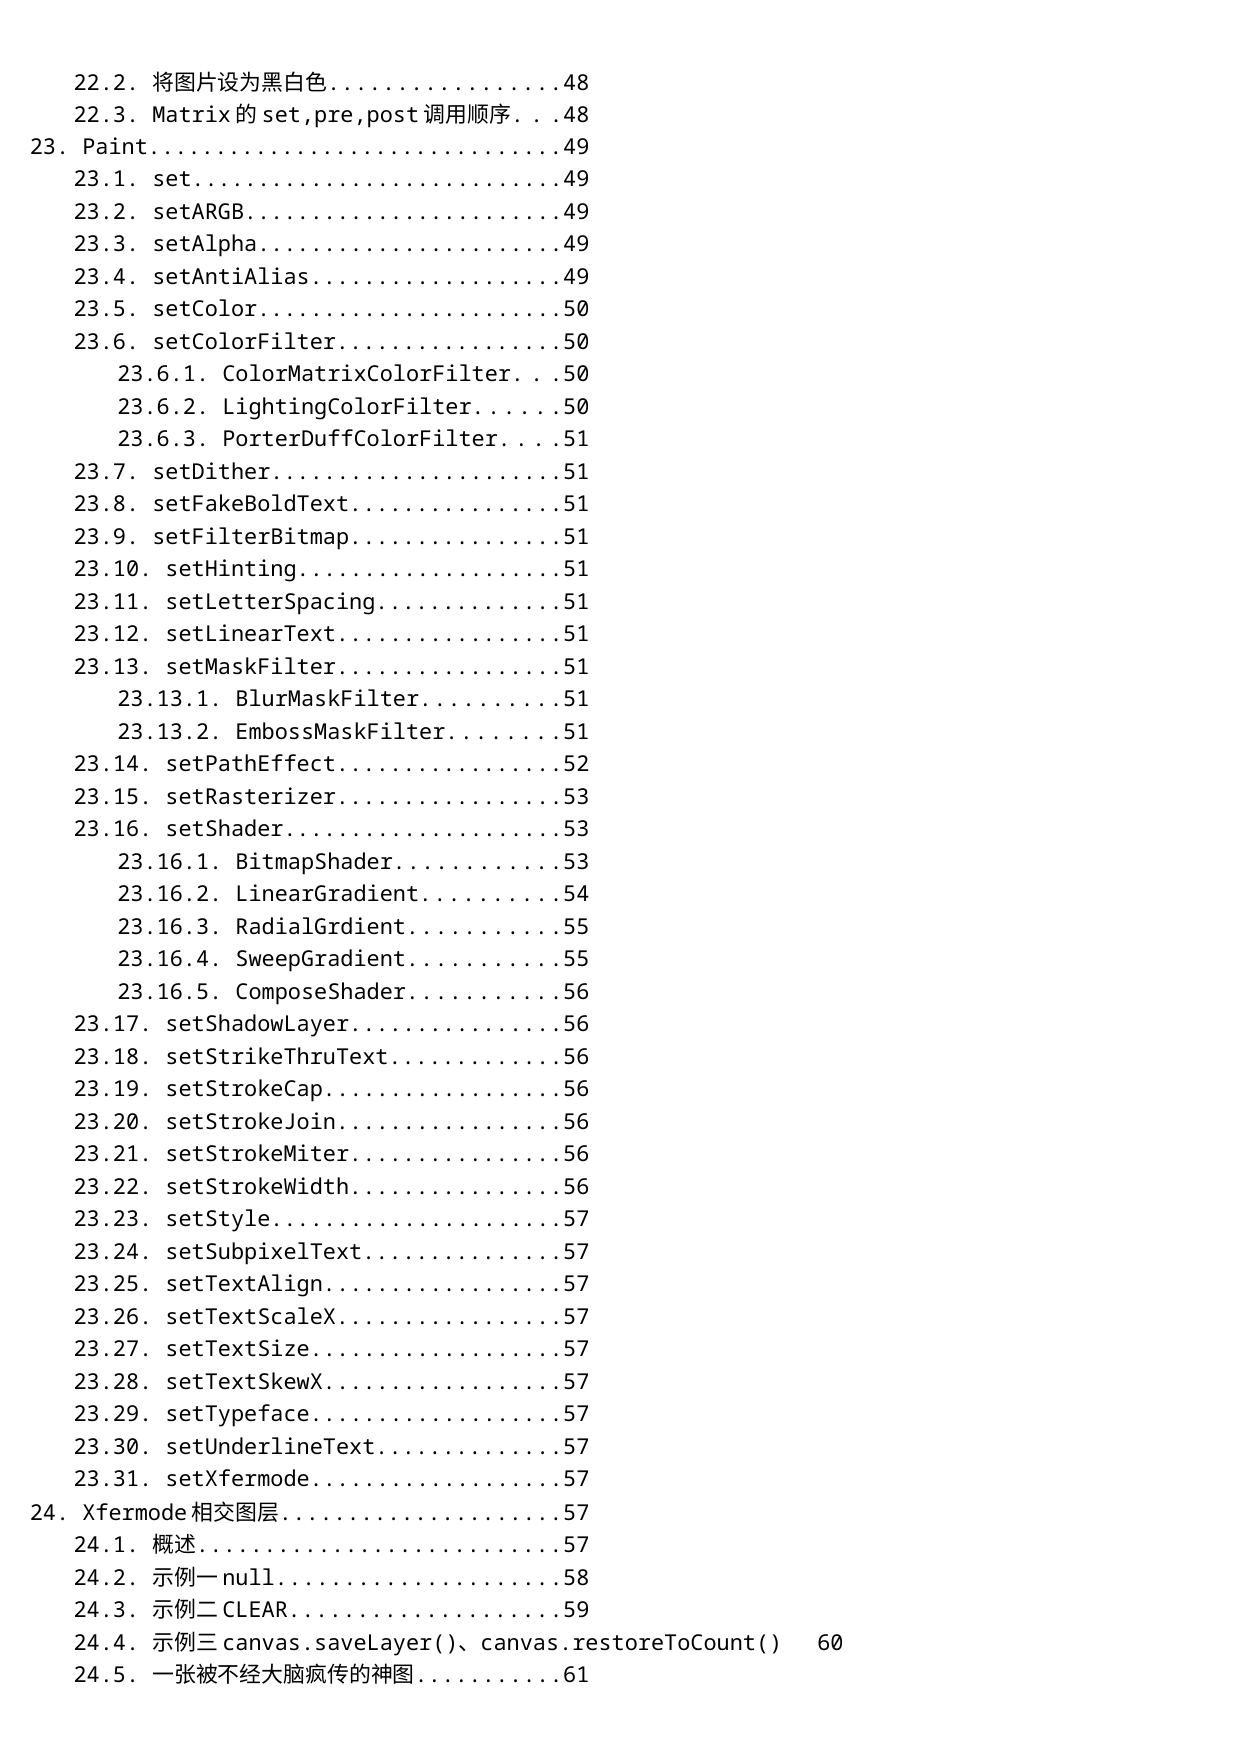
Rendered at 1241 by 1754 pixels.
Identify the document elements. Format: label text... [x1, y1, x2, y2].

text 23.16. setShader 53 [73, 812, 1211, 844]
text 23.12. setLinearText 51 [73, 617, 1211, 649]
text 23.11. setLetterSpacing 51 [73, 584, 1211, 617]
text 23.24. setSubpixelText 57 [73, 1234, 1211, 1267]
text 23.13. setMaskFilter 51 [73, 649, 1211, 682]
text 23.1. set 49 [73, 162, 1211, 194]
text 23.6.1. ColorMatrixColorFilter 50 [117, 357, 1211, 389]
text 23.13.1. BlurMaskFilter 51 [117, 682, 1211, 714]
text 23.16.3. RadialGrdient 55 [117, 909, 1211, 942]
text 23.16.2. LinearGradient 54 [117, 877, 1211, 909]
text 23.14. setPathEffect 52 [73, 747, 1211, 779]
text 23.20. setStrokeJoin 56 [73, 1104, 1211, 1137]
text 23.7. setDither 51 [73, 454, 1211, 487]
text 23.3. setAlpha 49 [73, 227, 1211, 259]
text 23.23. setStyle 57 [73, 1202, 1211, 1234]
text 23.16.5. ComposeShader 56 [117, 974, 1211, 1007]
text 23.15. setRasterizer 53 [73, 779, 1211, 812]
text 24. Xfermode相交图层 57 [29, 1494, 1211, 1527]
text 23.17. setShadowLayer 56 [73, 1007, 1211, 1039]
text 23.6.2. LightingColorFilter 50 [117, 389, 1211, 422]
text 23.16.1. BitmapShader 53 [117, 844, 1211, 877]
text 24.4. 示例三canvas.saveLayer()、canvas.restoreToCount() 60 [73, 1624, 1211, 1657]
text 23.9. setFilterBitmap 51 [73, 519, 1211, 552]
text 23.2. setARGB 49 [73, 194, 1211, 227]
text 22.3. Matrix的set,pre,post调用顺序 48 [73, 97, 1211, 129]
text 23.29. setTypeface 57 [73, 1397, 1211, 1429]
text 23.16.4. SweepGradient 55 [117, 942, 1211, 974]
text 23.6. setColorFilter 50 [73, 324, 1211, 357]
text 23.13.2. EmbossMaskFilter 51 [117, 714, 1211, 747]
text 23.4. setAntiAlias 49 [73, 259, 1211, 292]
text 23.18. setStrikeThruText 56 [73, 1039, 1211, 1072]
text 24.5. 一张被不经大脑疯传的神图 61 [73, 1657, 1211, 1689]
text 23.26. setTextScaleX 57 [73, 1299, 1211, 1332]
text 23.21. setStrokeMiter 56 [73, 1137, 1211, 1169]
text 24.3. 示例二CLEAR 59 [73, 1592, 1211, 1624]
text 23.5. setColor 50 [73, 292, 1211, 324]
text 23.19. setStrokeCap 56 [73, 1072, 1211, 1104]
text 24.1. 概述 57 [73, 1527, 1211, 1559]
text 23.8. setFakeBoldText 51 [73, 487, 1211, 519]
text 23.22. setStrokeWidth 56 [73, 1169, 1211, 1202]
text 23.31. setXfermode 57 [73, 1462, 1211, 1494]
text 23. Paint 49 [29, 129, 1211, 162]
text 23.27. setTextSize 57 [73, 1332, 1211, 1364]
text 23.30. setUnderlineText 57 [73, 1429, 1211, 1462]
text 23.6.3. PorterDuffColorFilter 51 [117, 422, 1211, 454]
text 23.25. setTextAlign 57 [73, 1267, 1211, 1299]
text 23.28. setTextSkewX 57 [73, 1364, 1211, 1397]
text 22.2. 将图片设为黑白色 48 [73, 64, 1211, 97]
text 23.10. setHinting 51 [73, 552, 1211, 584]
text 24.2. 示例一null 58 [73, 1559, 1211, 1592]
